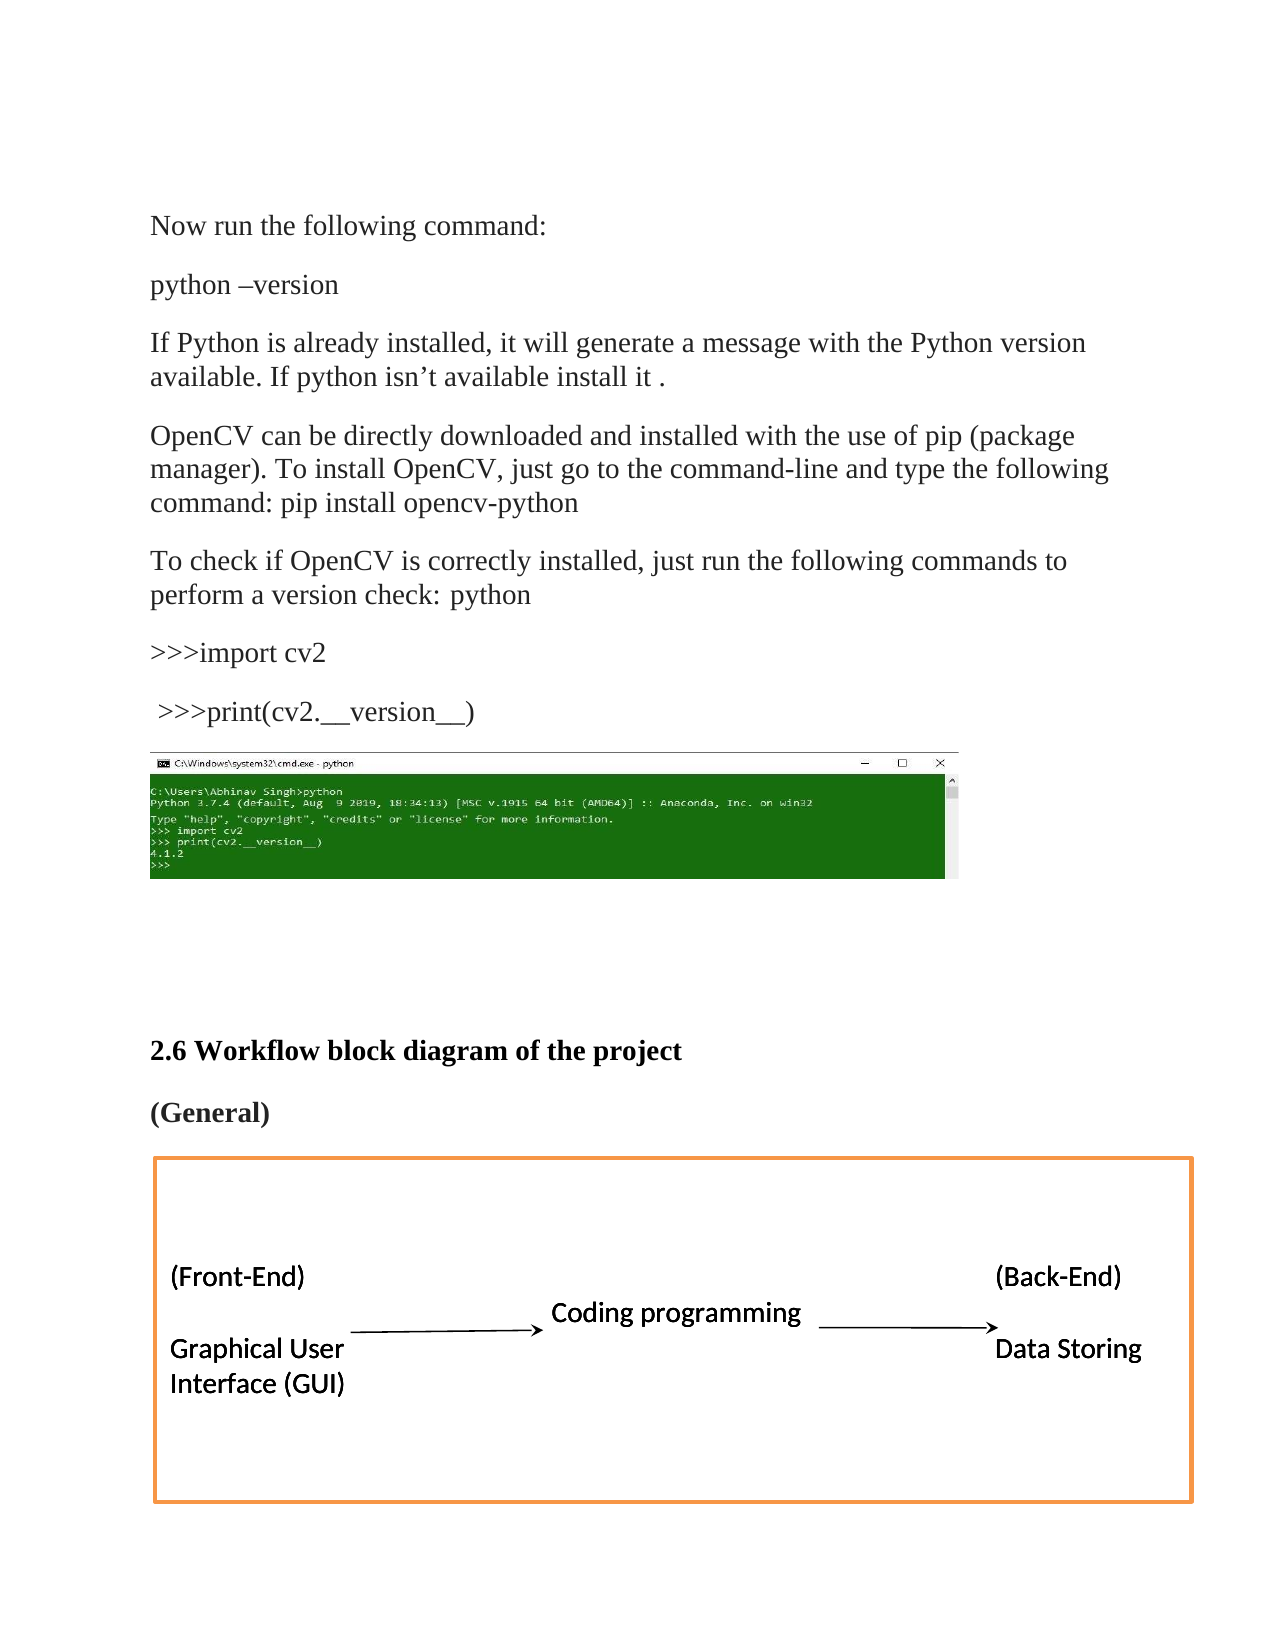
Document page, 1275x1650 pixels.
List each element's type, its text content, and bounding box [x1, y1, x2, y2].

text If Python is already installed, it will generate a message with the Python version available. If python isn’t available install it . [150, 326, 1125, 393]
text (General) [150, 1095, 1125, 1128]
subtitle 2.6 Workflow block diagram of the project [150, 1033, 1125, 1067]
text python –version [150, 267, 1125, 301]
text >>>print(cv2.__version__) [150, 694, 1125, 727]
text >>>import cv2 [150, 635, 1125, 669]
text OpenCV can be directly downloaded and installed with the use of pip (package manager). To install OpenCV, just go to the command-line and type the following command: pip install opencv-python [150, 418, 1125, 518]
picture [150, 752, 959, 879]
text Now run the following command: [150, 208, 1125, 242]
text To check if OpenCV is correctly installed, just run the following commands to perform a version check: python [150, 543, 1125, 610]
